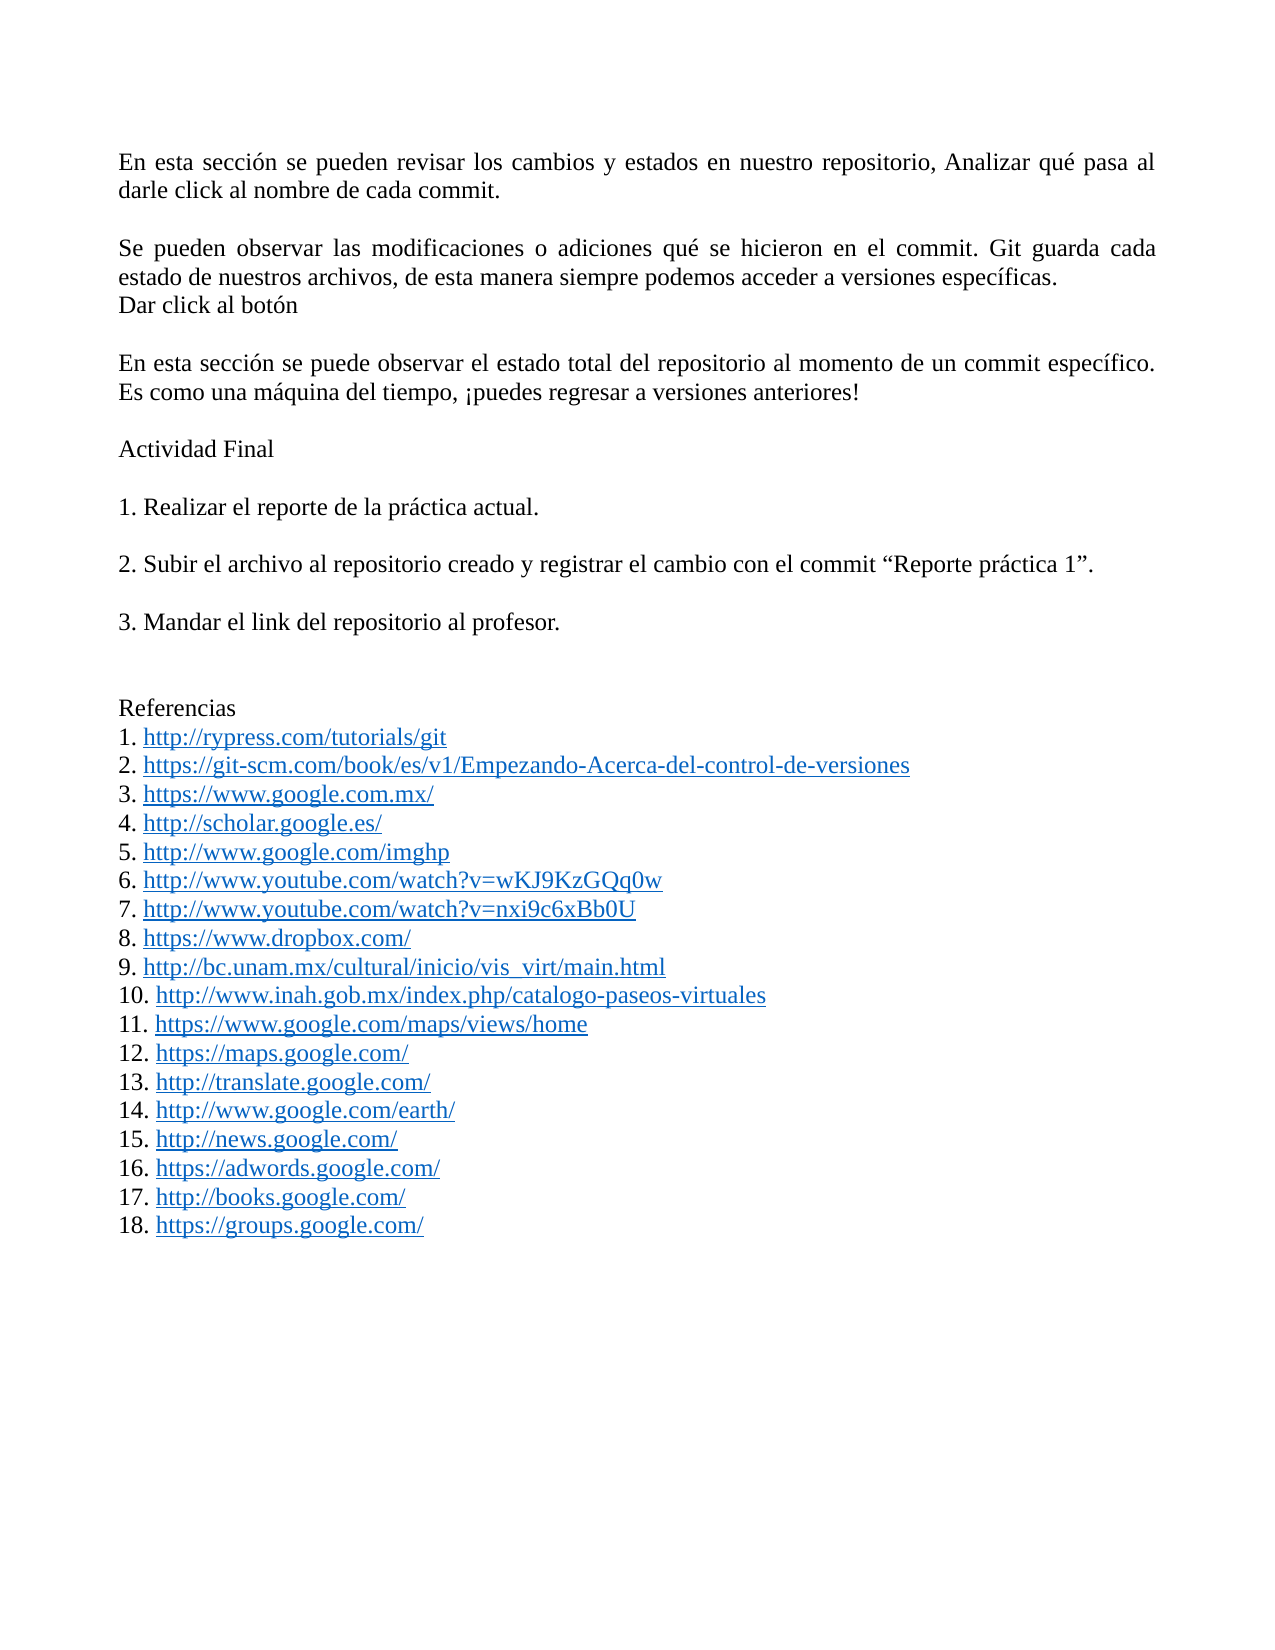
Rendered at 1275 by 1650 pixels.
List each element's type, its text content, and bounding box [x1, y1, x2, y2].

text 6. http://www.youtube.com/watch?v=wKJ9KzGQq0w [118, 866, 1157, 894]
text 2. Subir el archivo al repositorio creado y registrar el cambio con el commit “Reporte práctica 1”. [118, 549, 1157, 578]
text En esta sección se puede observar el estado total del repositorio al momento de un commit específico. Es como una máquina del tiempo, ¡puedes regresar a versiones anteriores! [118, 348, 1157, 406]
text 15. http://news.google.com/ [118, 1124, 1157, 1153]
text 14. http://www.google.com/earth/ [118, 1096, 1157, 1124]
text 17. http://books.google.com/ [118, 1182, 1157, 1211]
text 1. http://rypress.com/tutorials/git [118, 722, 1157, 751]
text 1. Realizar el reporte de la práctica actual. [118, 492, 1157, 521]
text 16. https://adwords.google.com/ [118, 1153, 1157, 1182]
text 8. https://www.dropbox.com/ [118, 923, 1157, 952]
text 3. https://www.google.com.mx/ [118, 779, 1157, 808]
text 13. http://translate.google.com/ [118, 1067, 1157, 1096]
text 4. http://scholar.google.es/ [118, 808, 1157, 837]
text En esta sección se pueden revisar los cambios y estados en nuestro repositorio, Analizar qué pasa al darle click al nombre de cada commit. [118, 147, 1157, 204]
text 12. https://maps.google.com/ [118, 1038, 1157, 1067]
text Referencias [118, 693, 1157, 722]
text 7. http://www.youtube.com/watch?v=nxi9c6xBb0U [118, 894, 1157, 923]
text 18. https://groups.google.com/ [118, 1211, 1157, 1239]
text 3. Mandar el link del repositorio al profesor. [118, 607, 1157, 636]
text Actividad Final [118, 434, 1157, 463]
text 2. https://git-scm.com/book/es/v1/Empezando-Acerca-del-control-de-versiones [118, 751, 1157, 779]
text Se pueden observar las modificaciones o adiciones qué se hicieron en el commit. Git guarda cada estado de nuestros archivos, de esta manera siempre podemos acceder a versiones específicas. [118, 233, 1157, 291]
text 11. https://www.google.com/maps/views/home [118, 1009, 1157, 1038]
text 10. http://www.inah.gob.mx/index.php/catalogo-paseos-virtuales [118, 981, 1157, 1009]
text 9. http://bc.unam.mx/cultural/inicio/vis_virt/main.html [118, 952, 1157, 981]
text 5. http://www.google.com/imghp [118, 837, 1157, 866]
text Dar click al botón [118, 291, 1157, 319]
